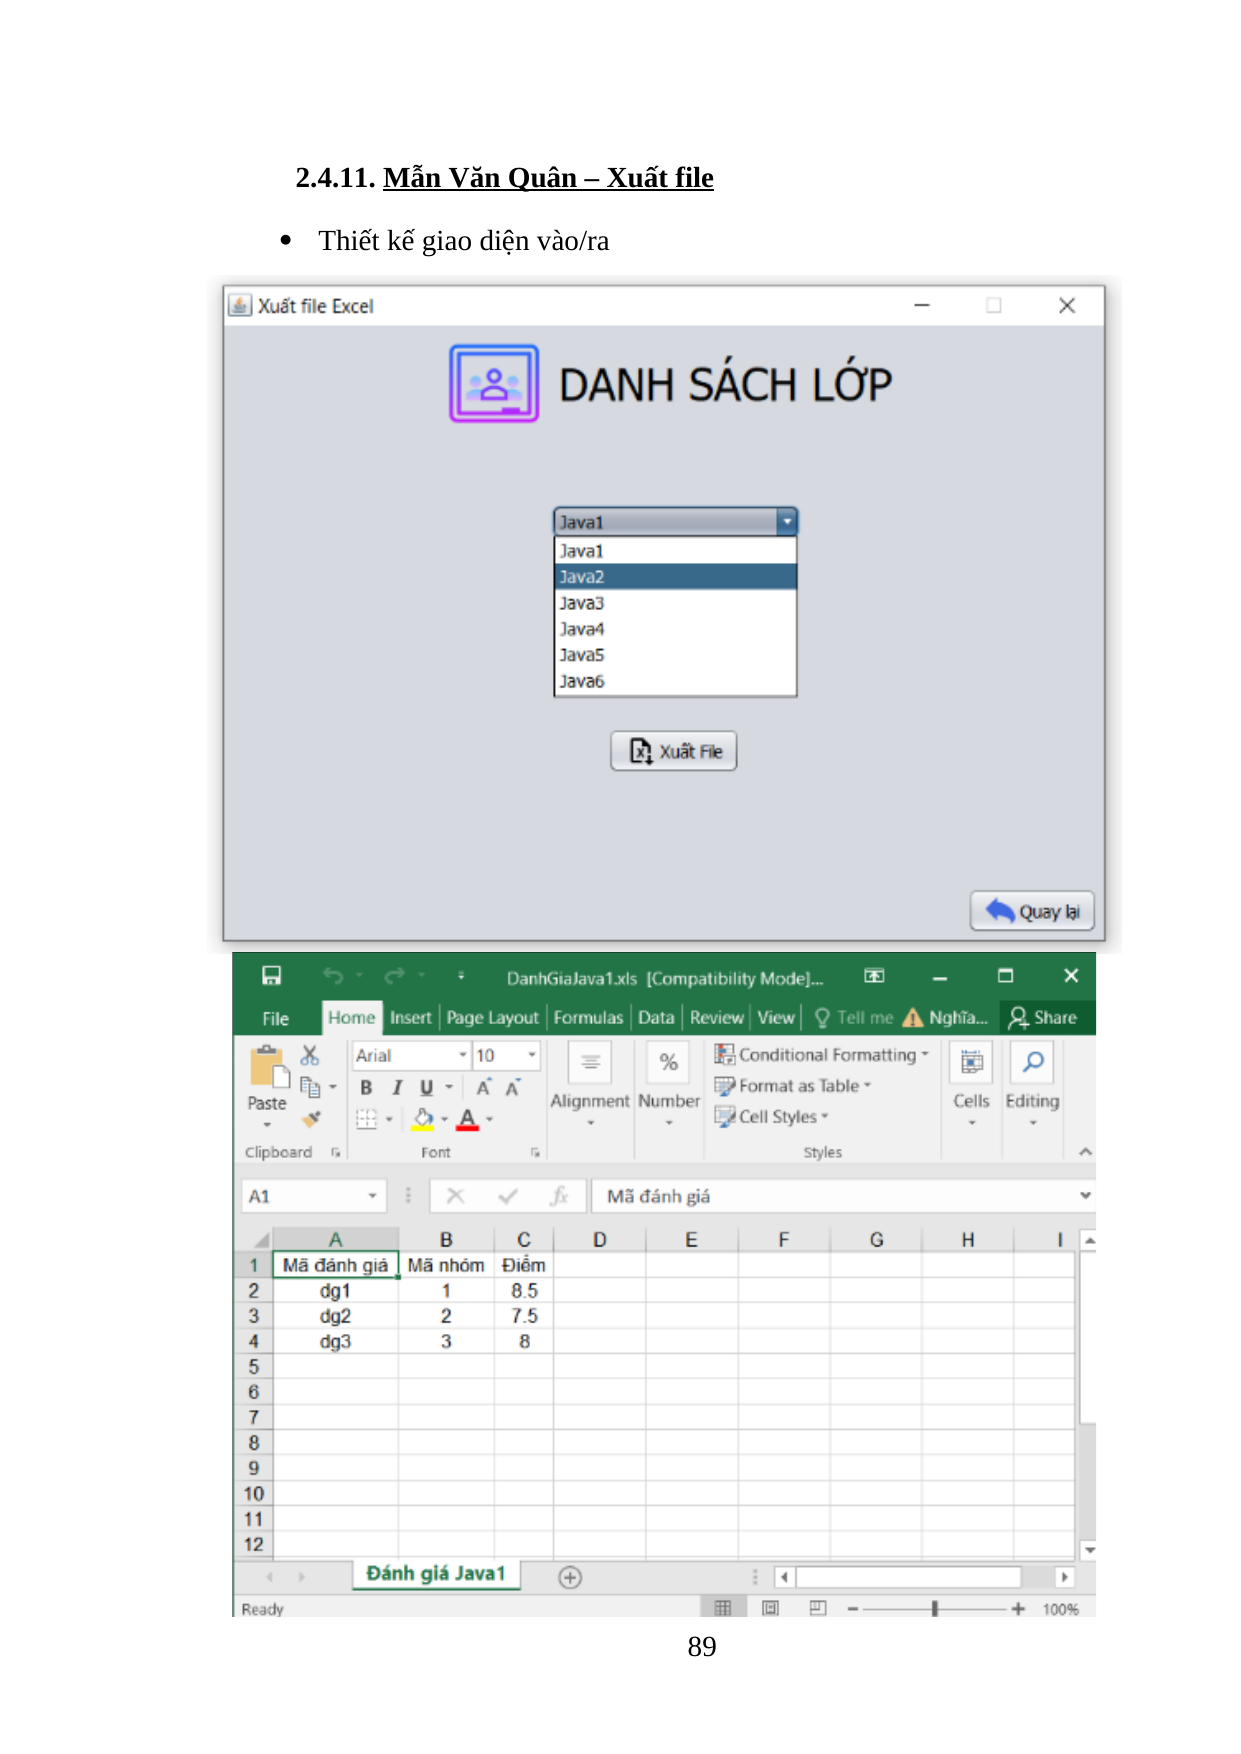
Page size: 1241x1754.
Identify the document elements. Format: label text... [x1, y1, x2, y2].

list Thiết kế giao diện vào/ra [281, 223, 1122, 257]
picture [205, 275, 1123, 1617]
subtitle Mẫn Văn Quân – Xuất file [295, 160, 1122, 194]
